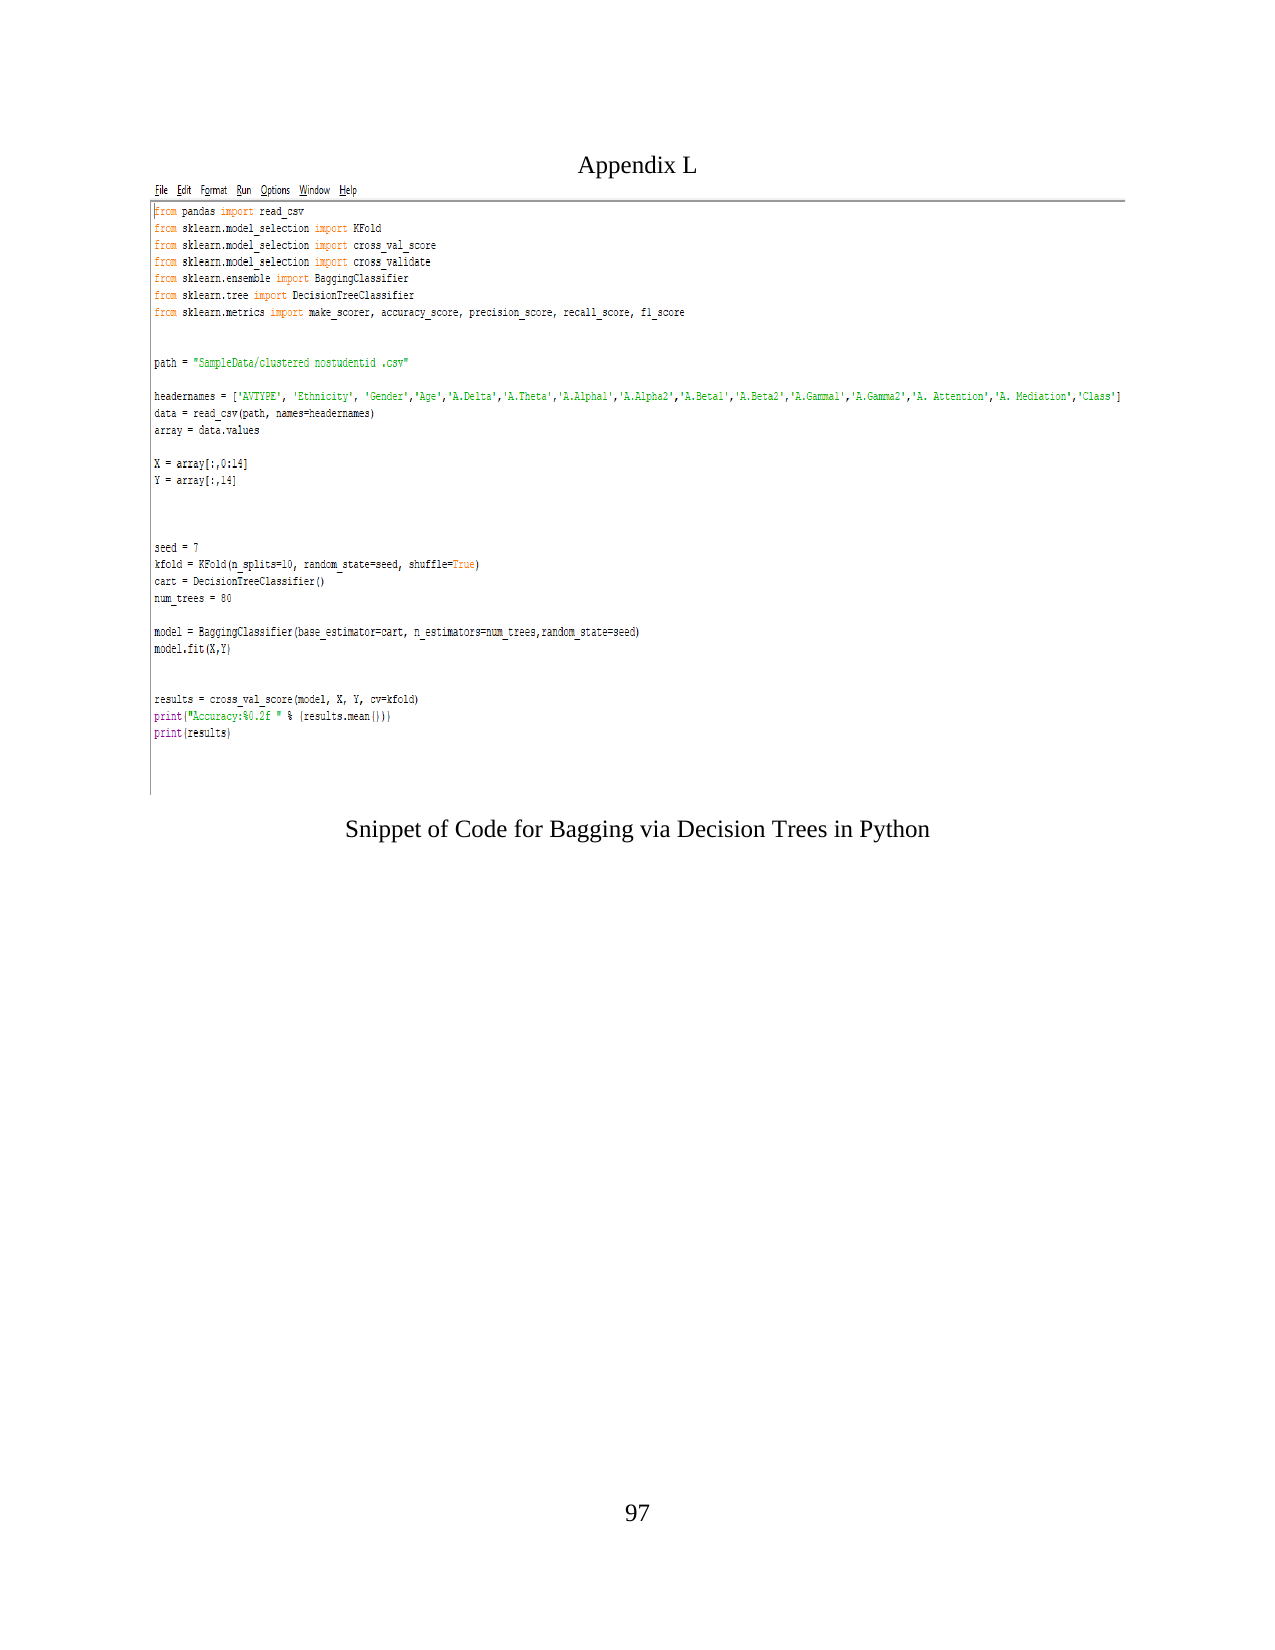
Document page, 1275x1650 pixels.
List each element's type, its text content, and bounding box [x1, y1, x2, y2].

picture [150, 181, 1125, 795]
text Appendix L [150, 150, 1125, 181]
text Snippet of Code for Bagging via Decision Trees in Python [150, 814, 1125, 842]
